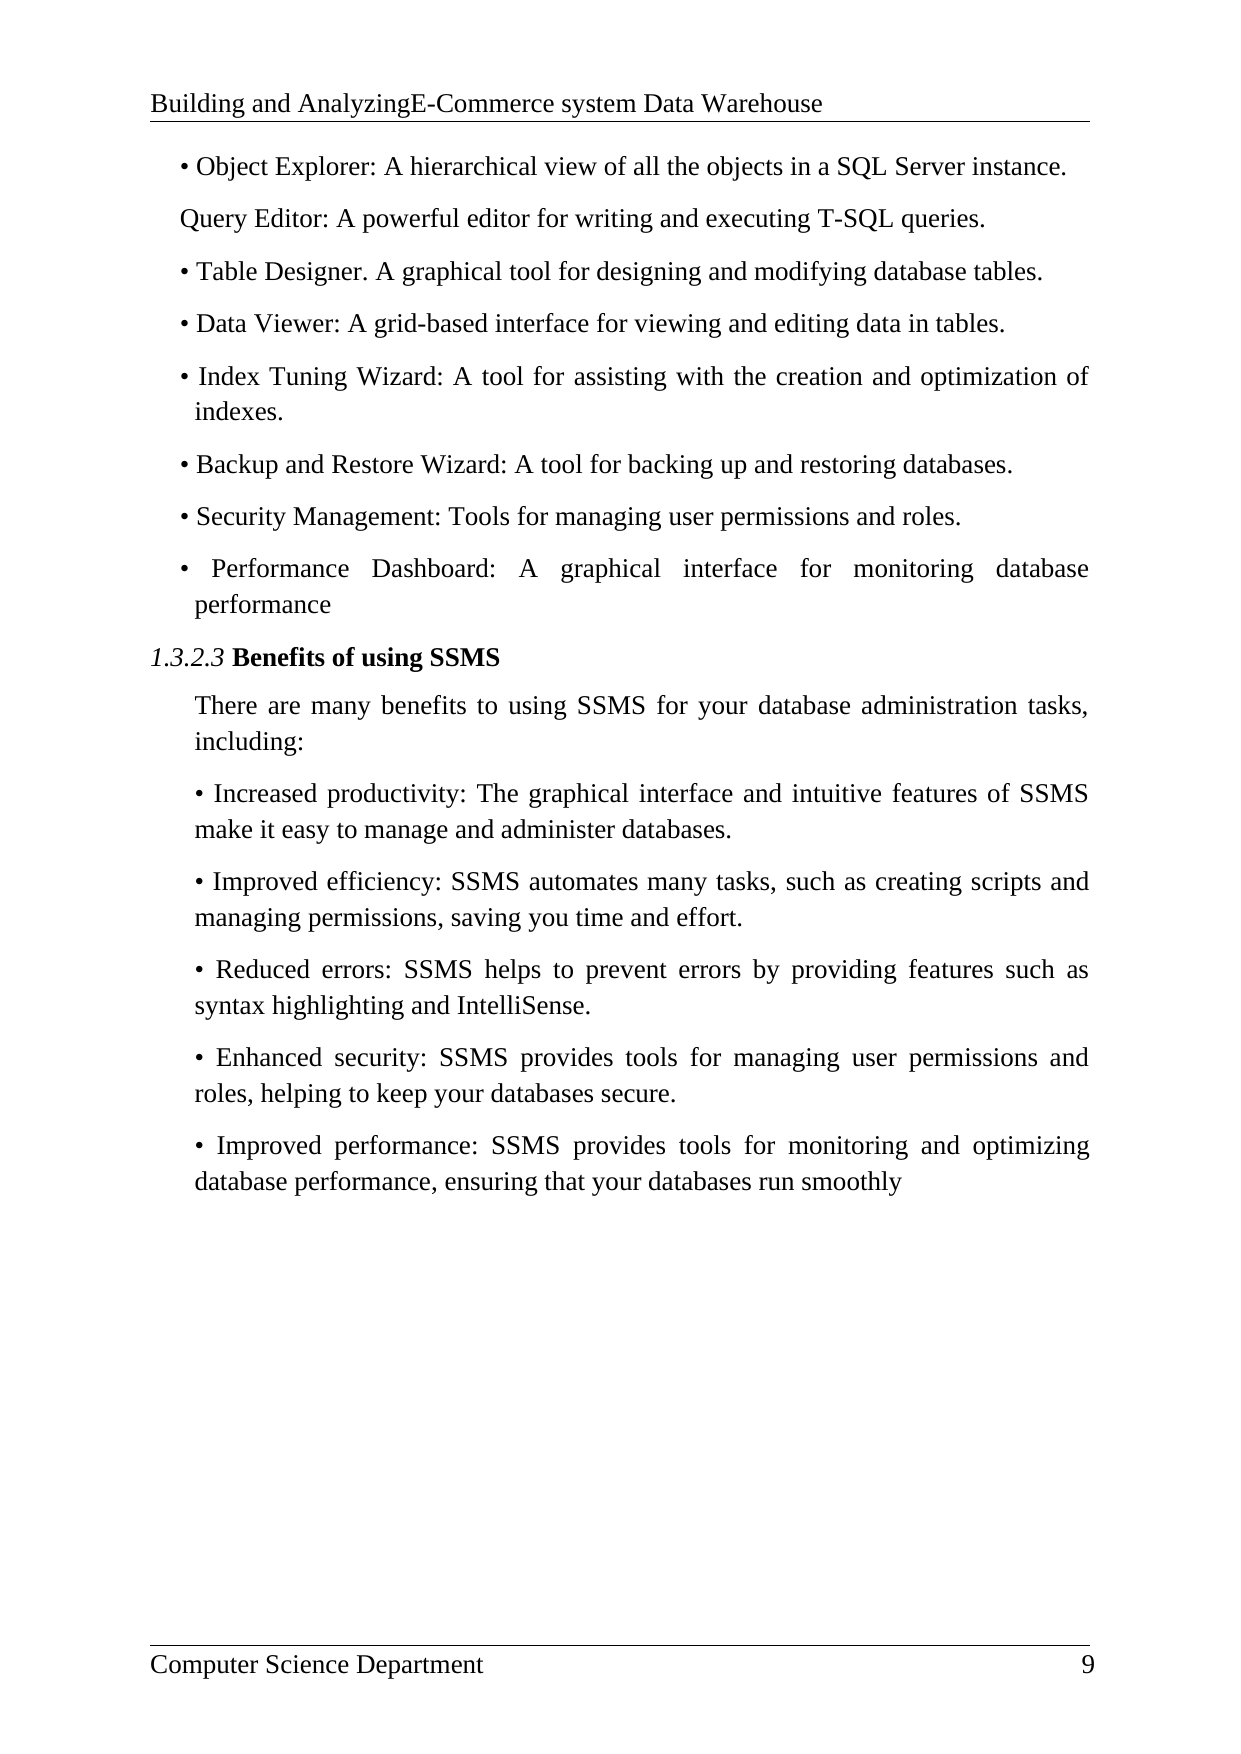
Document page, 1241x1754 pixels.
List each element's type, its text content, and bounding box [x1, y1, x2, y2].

text • Improved performance: SSMS provides tools for monitoring and optimizing database performance, ensuring that your databases run smoothly [194, 1129, 1090, 1196]
text • Table Designer. A graphical tool for designing and modifying database tables. [179, 255, 1090, 286]
subtitle Benefits of using SSMS [150, 641, 1090, 672]
text • Reduced errors: SSMS helps to prevent errors by providing features such as syntax highlighting and IntelliSense. [194, 953, 1090, 1020]
text Query Editor: A powerful editor for writing and executing T-SQL queries. [179, 202, 1090, 233]
text • Backup and Restore Wizard: A tool for backing up and restoring databases. [179, 448, 1090, 479]
text • Index Tuning Wizard: A tool for assisting with the creation and optimization of indexes. [179, 359, 1090, 426]
text • Data Viewer: A grid-based interface for viewing and editing data in tables. [179, 307, 1090, 338]
text • Enhanced security: SSMS provides tools for managing user permissions and roles, helping to keep your databases secure. [194, 1041, 1090, 1108]
text • Performance Dashboard: A graphical interface for monitoring database performance [179, 552, 1090, 619]
text • Improved efficiency: SSMS automates many tasks, such as creating scripts and managing permissions, saving you time and effort. [194, 865, 1090, 932]
text • Increased productivity: The graphical interface and intuitive features of SSMS make it easy to manage and administer databases. [194, 777, 1090, 844]
text • Object Explorer: A hierarchical view of all the objects in a SQL Server instance. [179, 150, 1090, 181]
text • Security Management: Tools for managing user permissions and roles. [179, 500, 1090, 531]
text There are many benefits to using SSMS for your database administration tasks, including: [194, 689, 1090, 756]
